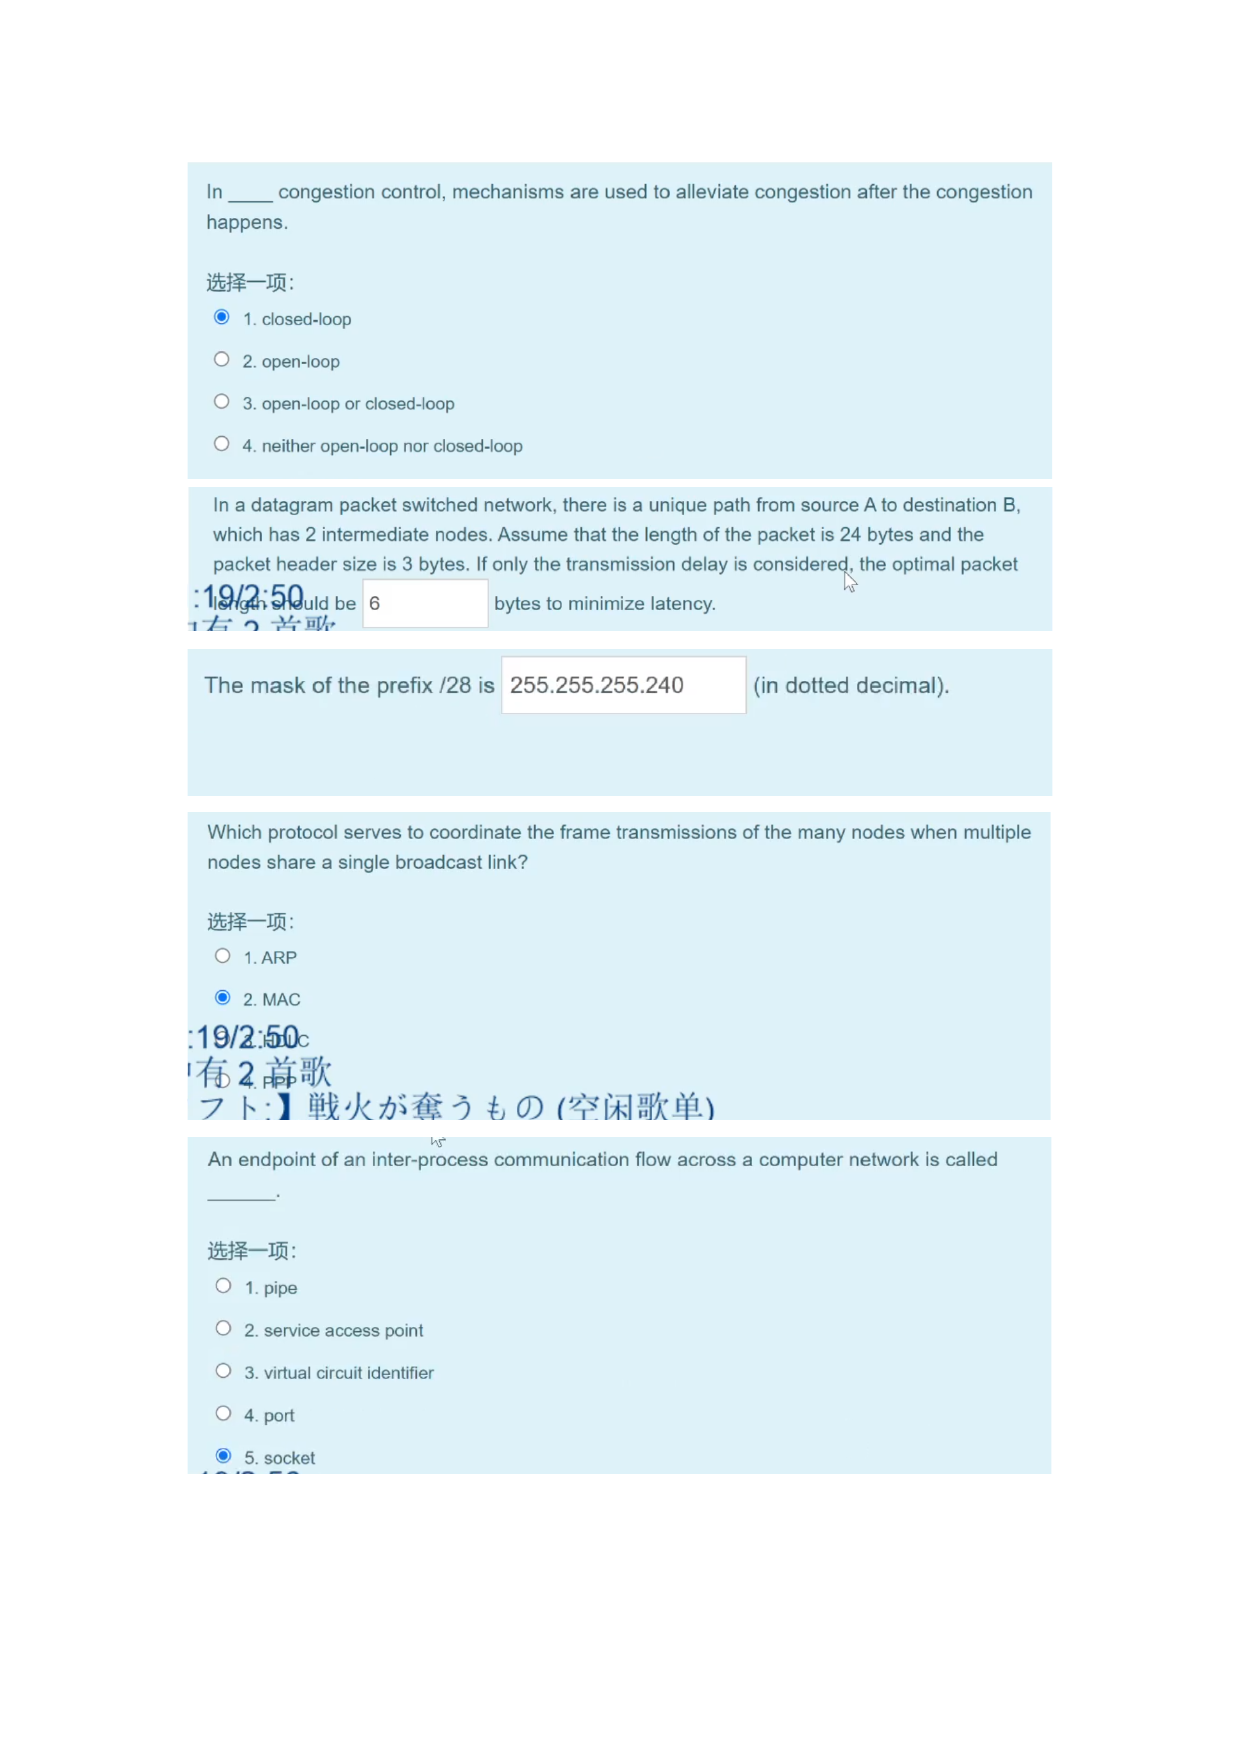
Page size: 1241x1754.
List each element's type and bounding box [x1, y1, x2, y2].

picture [187, 812, 1051, 1120]
picture [187, 487, 1053, 631]
picture [187, 649, 1053, 796]
picture [187, 162, 1053, 479]
picture [187, 1137, 1052, 1474]
